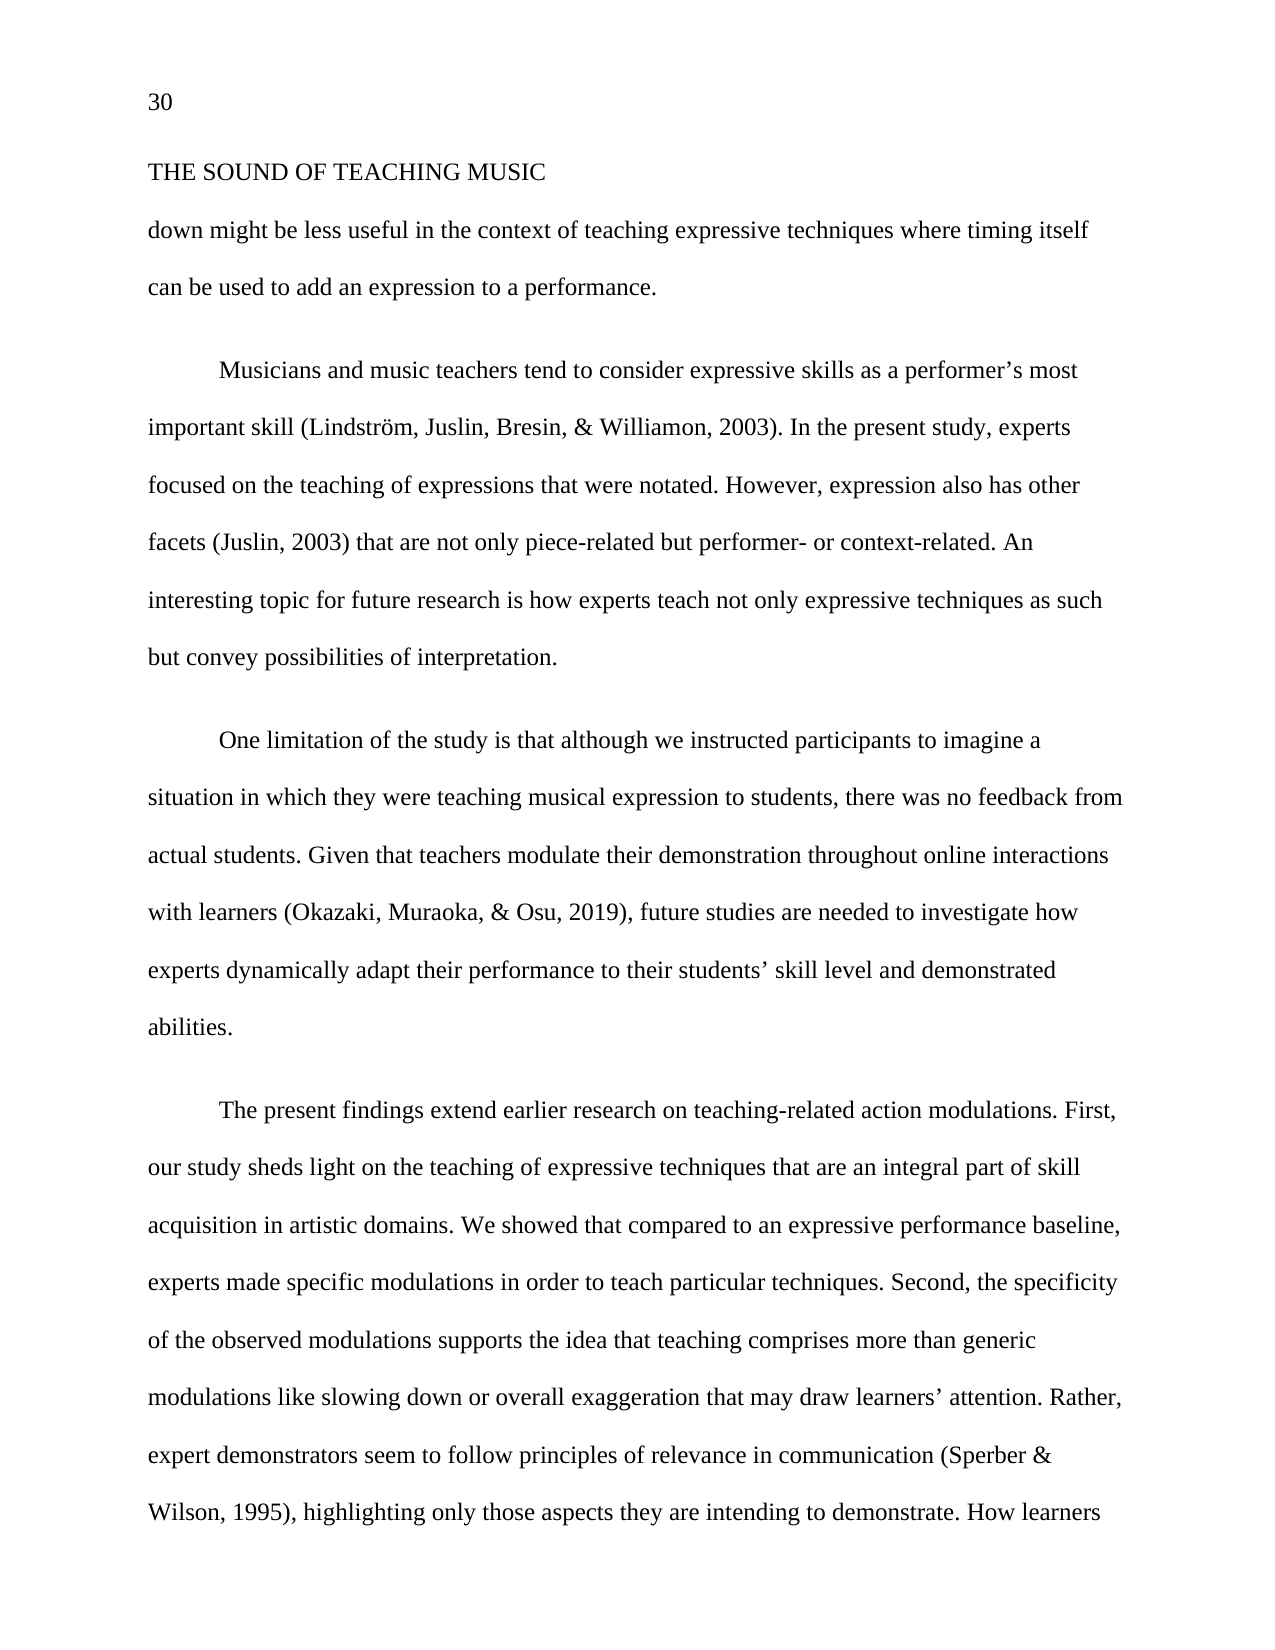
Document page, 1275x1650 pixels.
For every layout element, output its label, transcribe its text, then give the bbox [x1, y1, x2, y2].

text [148, 1095, 1127, 1526]
text Musicians and music teachers tend to consider expressive skills as a performer’s most important skill (Lindström, Juslin, Bresin, & Williamon, 2003). In the present study, experts focused on the teaching of expressions that were notated. However, expression also has other facets (Juslin, 2003) that are not only piece-related but performer- or context-related. An interesting topic for future research is how experts teach not only expressive techniques as such but convey possibilities of interpretation. [148, 355, 1127, 671]
text One limitation of the study is that although we instructed participants to imagine a situation in which they were teaching musical expression to students, there was no feedback from actual students. Given that teachers modulate their demonstration throughout online interactions with learners (Okazaki, Muraoka, & Osu, 2019), future studies are needed to investigate how experts dynamically adapt their performance to their students’ skill level and demonstrated abilities. [148, 725, 1127, 1041]
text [148, 215, 1127, 301]
